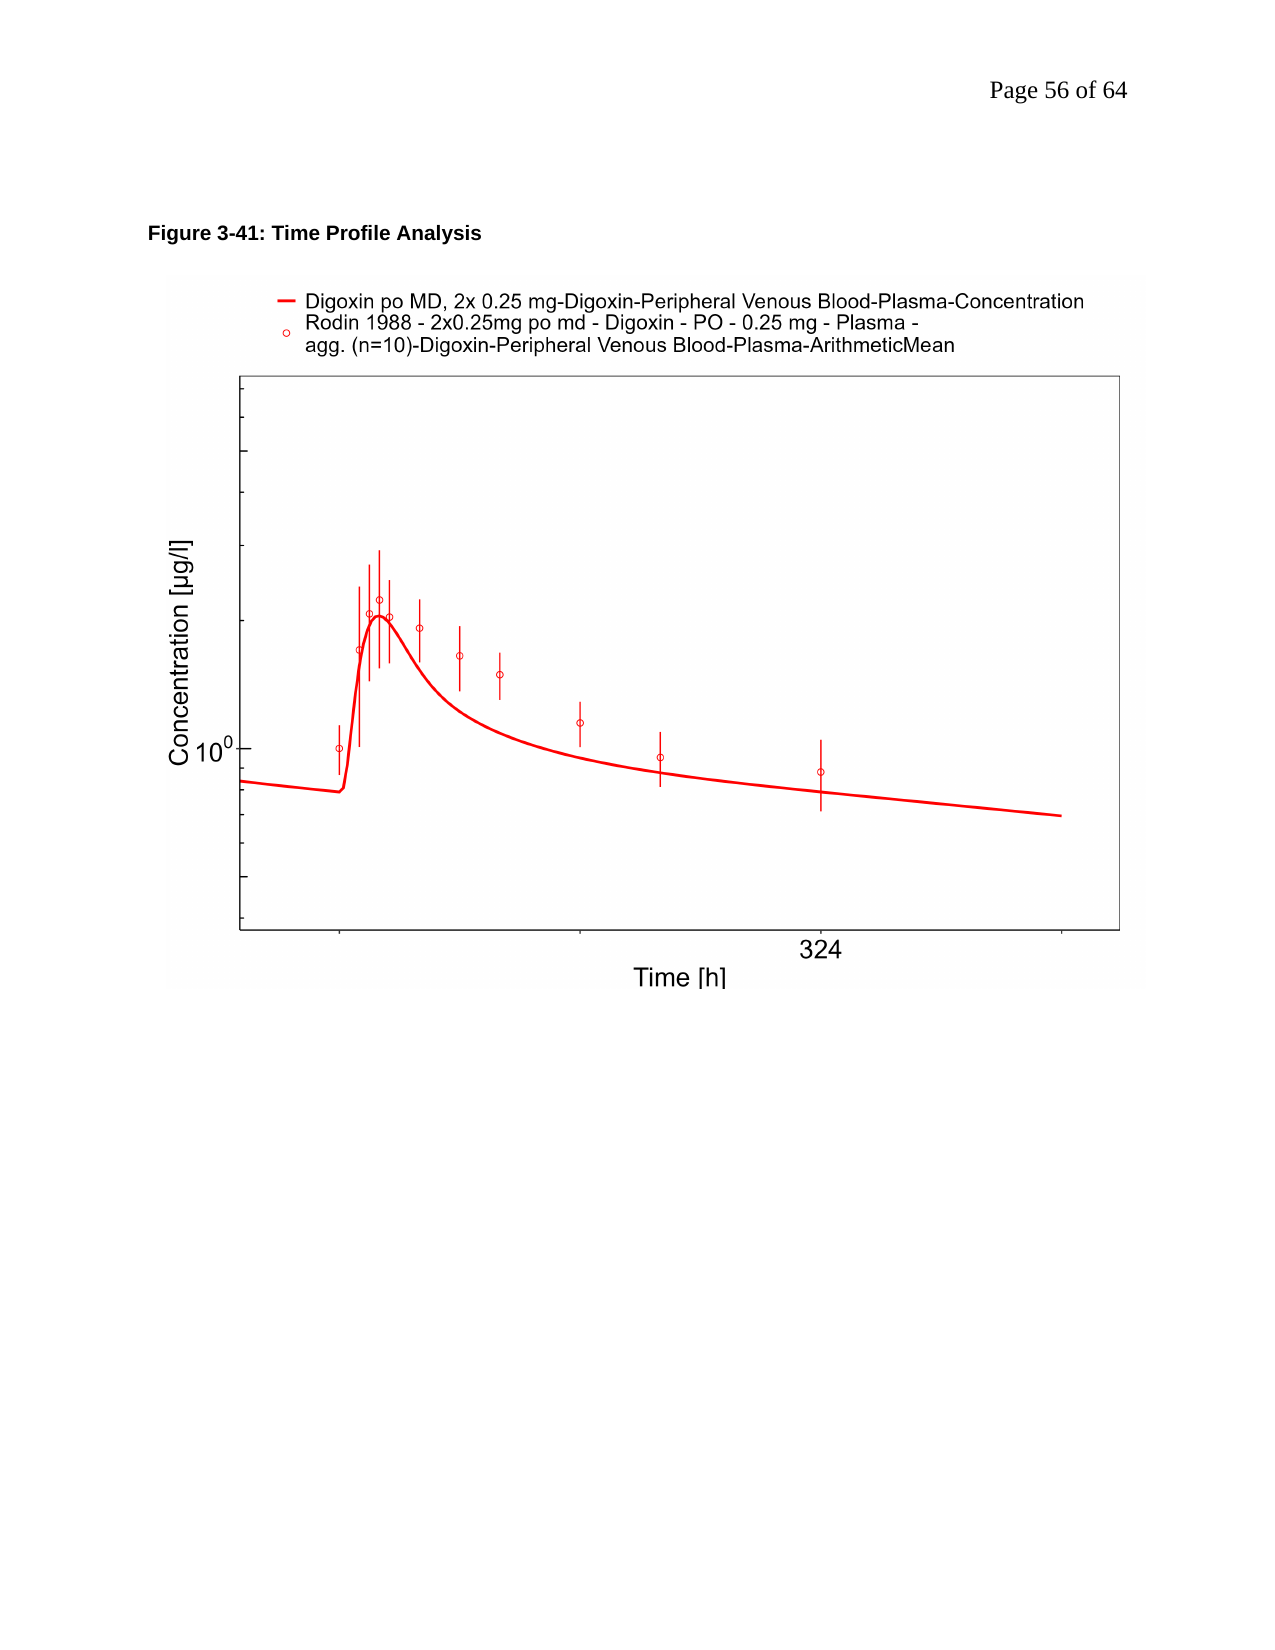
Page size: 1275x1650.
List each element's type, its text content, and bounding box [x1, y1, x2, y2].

picture [166, 275, 1146, 989]
text Figure 3-41: Time Profile Analysis [148, 221, 1127, 245]
